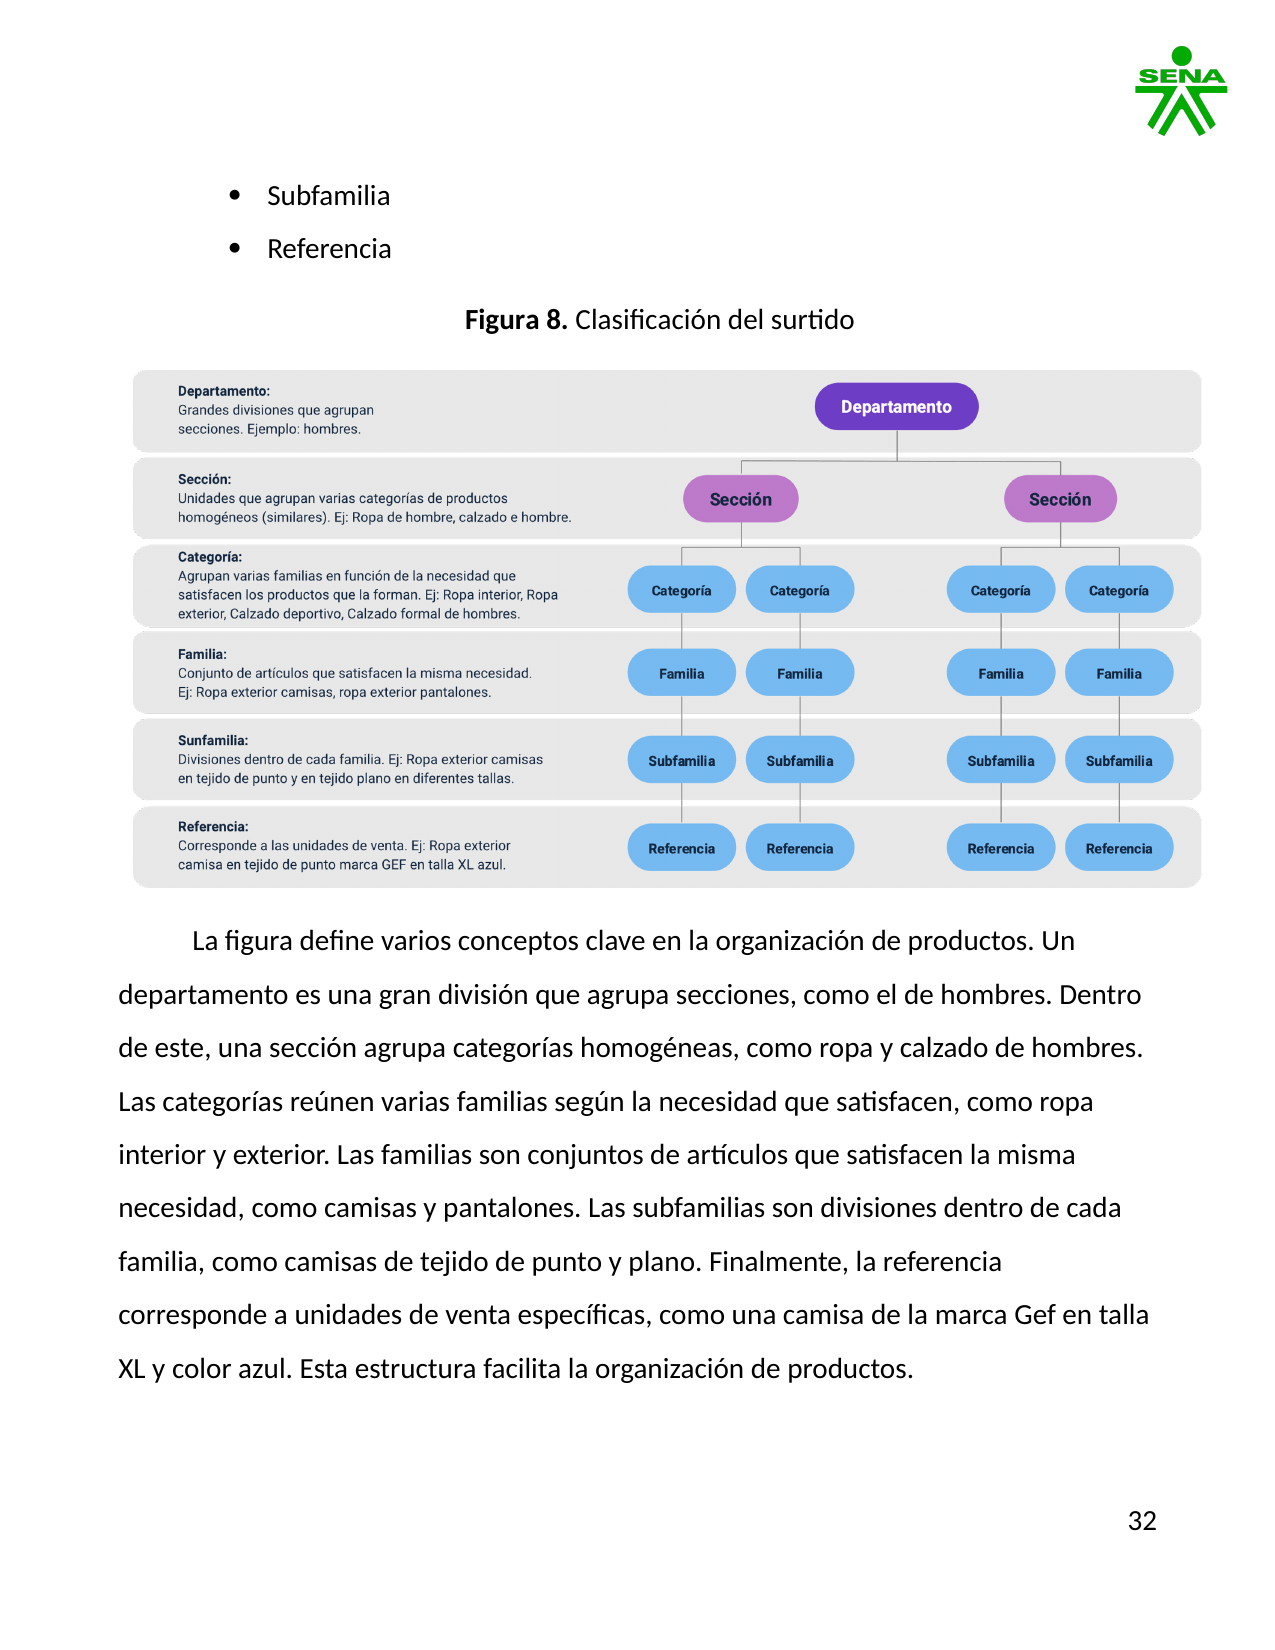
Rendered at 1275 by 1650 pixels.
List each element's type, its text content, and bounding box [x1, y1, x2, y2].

text La figura define varios conceptos clave en la organización de productos. Un departamento es una gran división que agrupa secciones, como el de hombres. Dentro de este, una sección agrupa categorías homogéneas, como ropa y calzado de hombres. Las categorías reúnen varias familias según la necesidad que satisfacen, como ropa interior y exterior. Las familias son conjuntos de artículos que satisfacen la misma necesidad, como camisas y pantalones. Las subfamilias son divisiones dentro de cada familia, como camisas de tejido de punto y plano. Finalmente, la referencia corresponde a unidades de venta específicas, como una camisa de la marca Gef en talla XL y color azul. Esta estructura facilita la organización de productos. [118, 922, 1157, 1385]
list Subfamilia [229, 177, 1157, 213]
picture [132, 370, 1202, 888]
picture [1135, 46, 1228, 136]
text Figura 8. Clasificación del surtido [118, 301, 1157, 336]
list Referencia [229, 231, 1157, 266]
